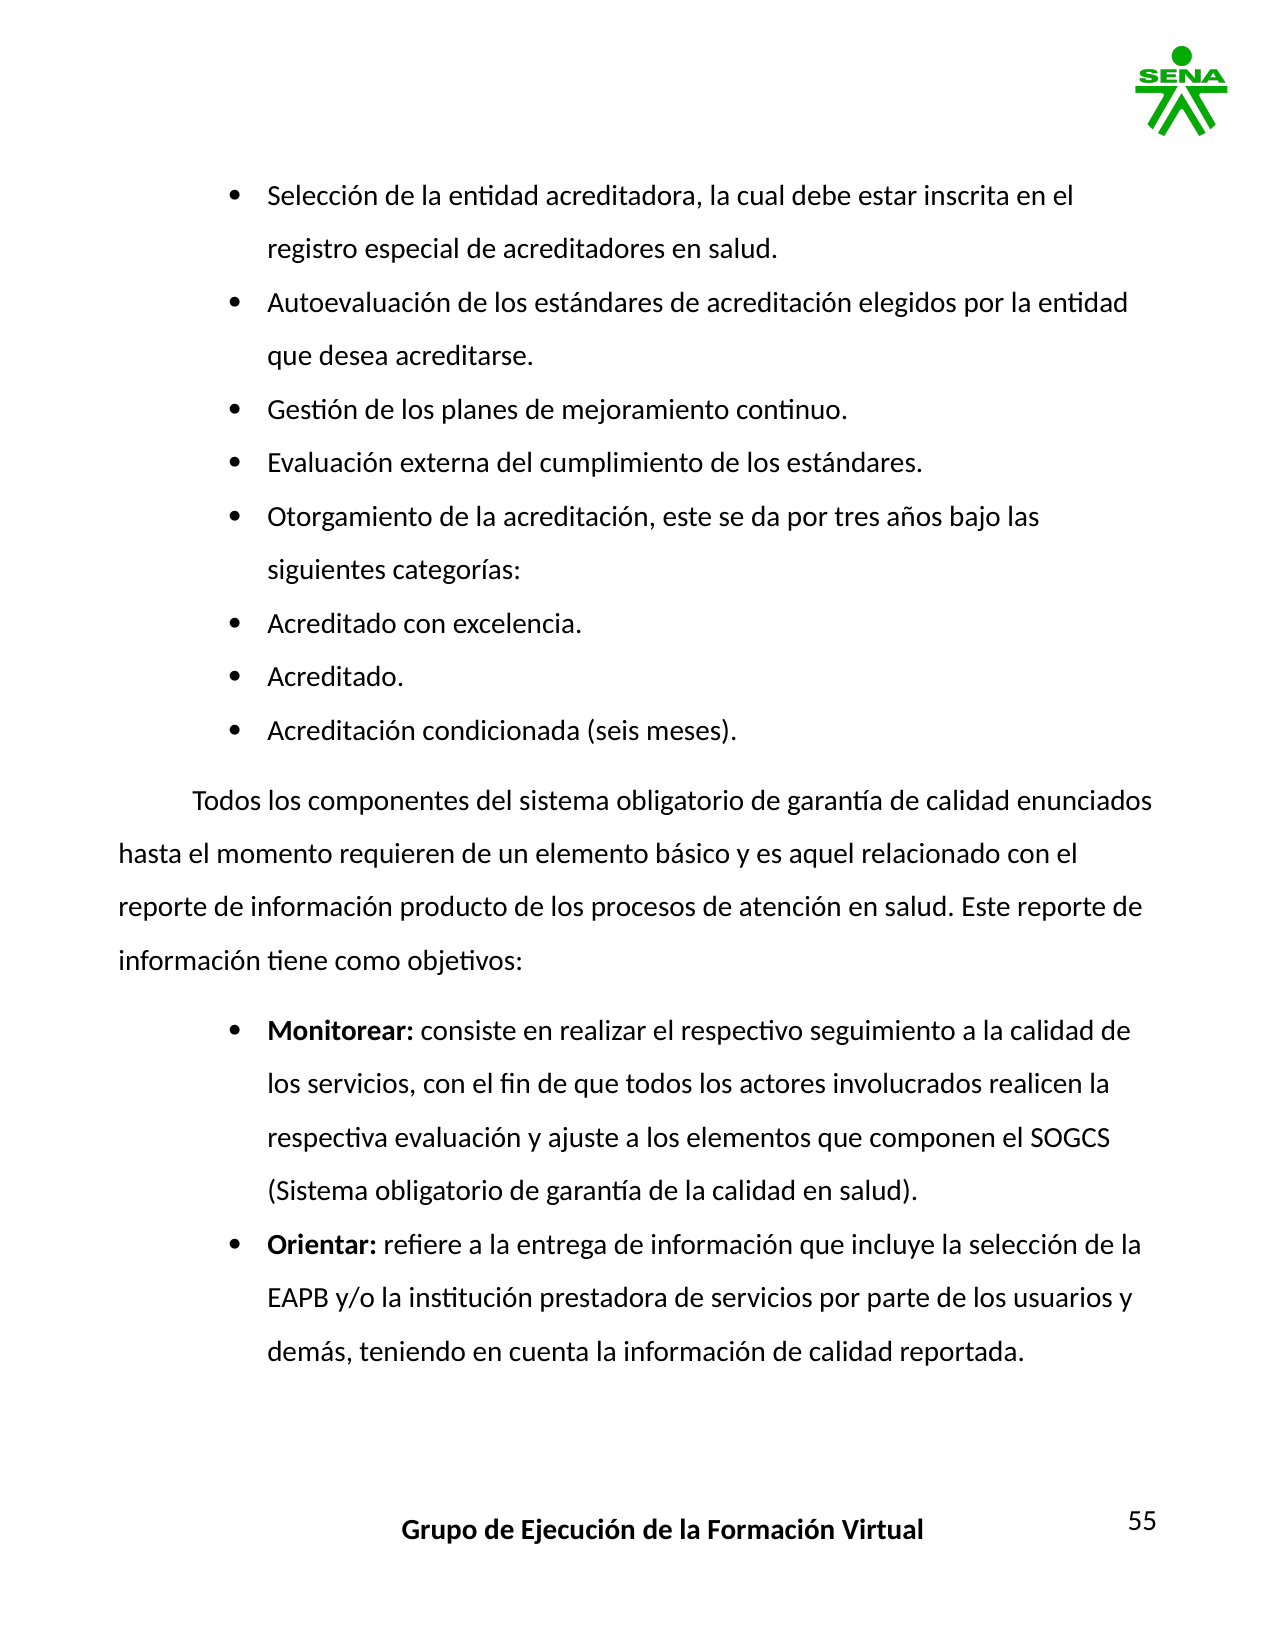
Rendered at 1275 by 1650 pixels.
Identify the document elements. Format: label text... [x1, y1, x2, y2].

list Monitorear: consiste en realizar el respectivo seguimiento a la calidad de los servicios, con el fin de que todos los actores involucrados realicen la respectiva evaluación y ajuste a los elementos que componen el SOGCS (Sistema obligatorio de garantía de la calidad en salud). [229, 1012, 1157, 1208]
list Acreditado con excelencia. [229, 605, 1157, 640]
list Otorgamiento de la acreditación, este se da por tres años bajo las siguientes categorías: [229, 498, 1157, 587]
text Todos los componentes del sistema obligatorio de garantía de calidad enunciados hasta el momento requieren de un elemento básico y es aquel relacionado con el reporte de información producto de los procesos de atención en salud. Este reporte de información tiene como objetivos: [118, 782, 1157, 978]
list Autoevaluación de los estándares de acreditación elegidos por la entidad que desea acreditarse. [229, 284, 1157, 373]
list Gestión de los planes de mejoramiento continuo. [229, 391, 1157, 427]
list Selección de la entidad acreditadora, la cual debe estar inscrita en el registro especial de acreditadores en salud. [229, 177, 1157, 266]
list Acreditado. [229, 658, 1157, 694]
list Acreditación condicionada (seis meses). [229, 712, 1157, 747]
list Orientar: refiere a la entrega de información que incluye la selección de la EAPB y/o la institución prestadora de servicios por parte de los usuarios y demás, teniendo en cuenta la información de calidad reportada. [229, 1226, 1157, 1368]
picture [1135, 46, 1228, 136]
list Evaluación externa del cumplimiento de los estándares. [229, 444, 1157, 480]
